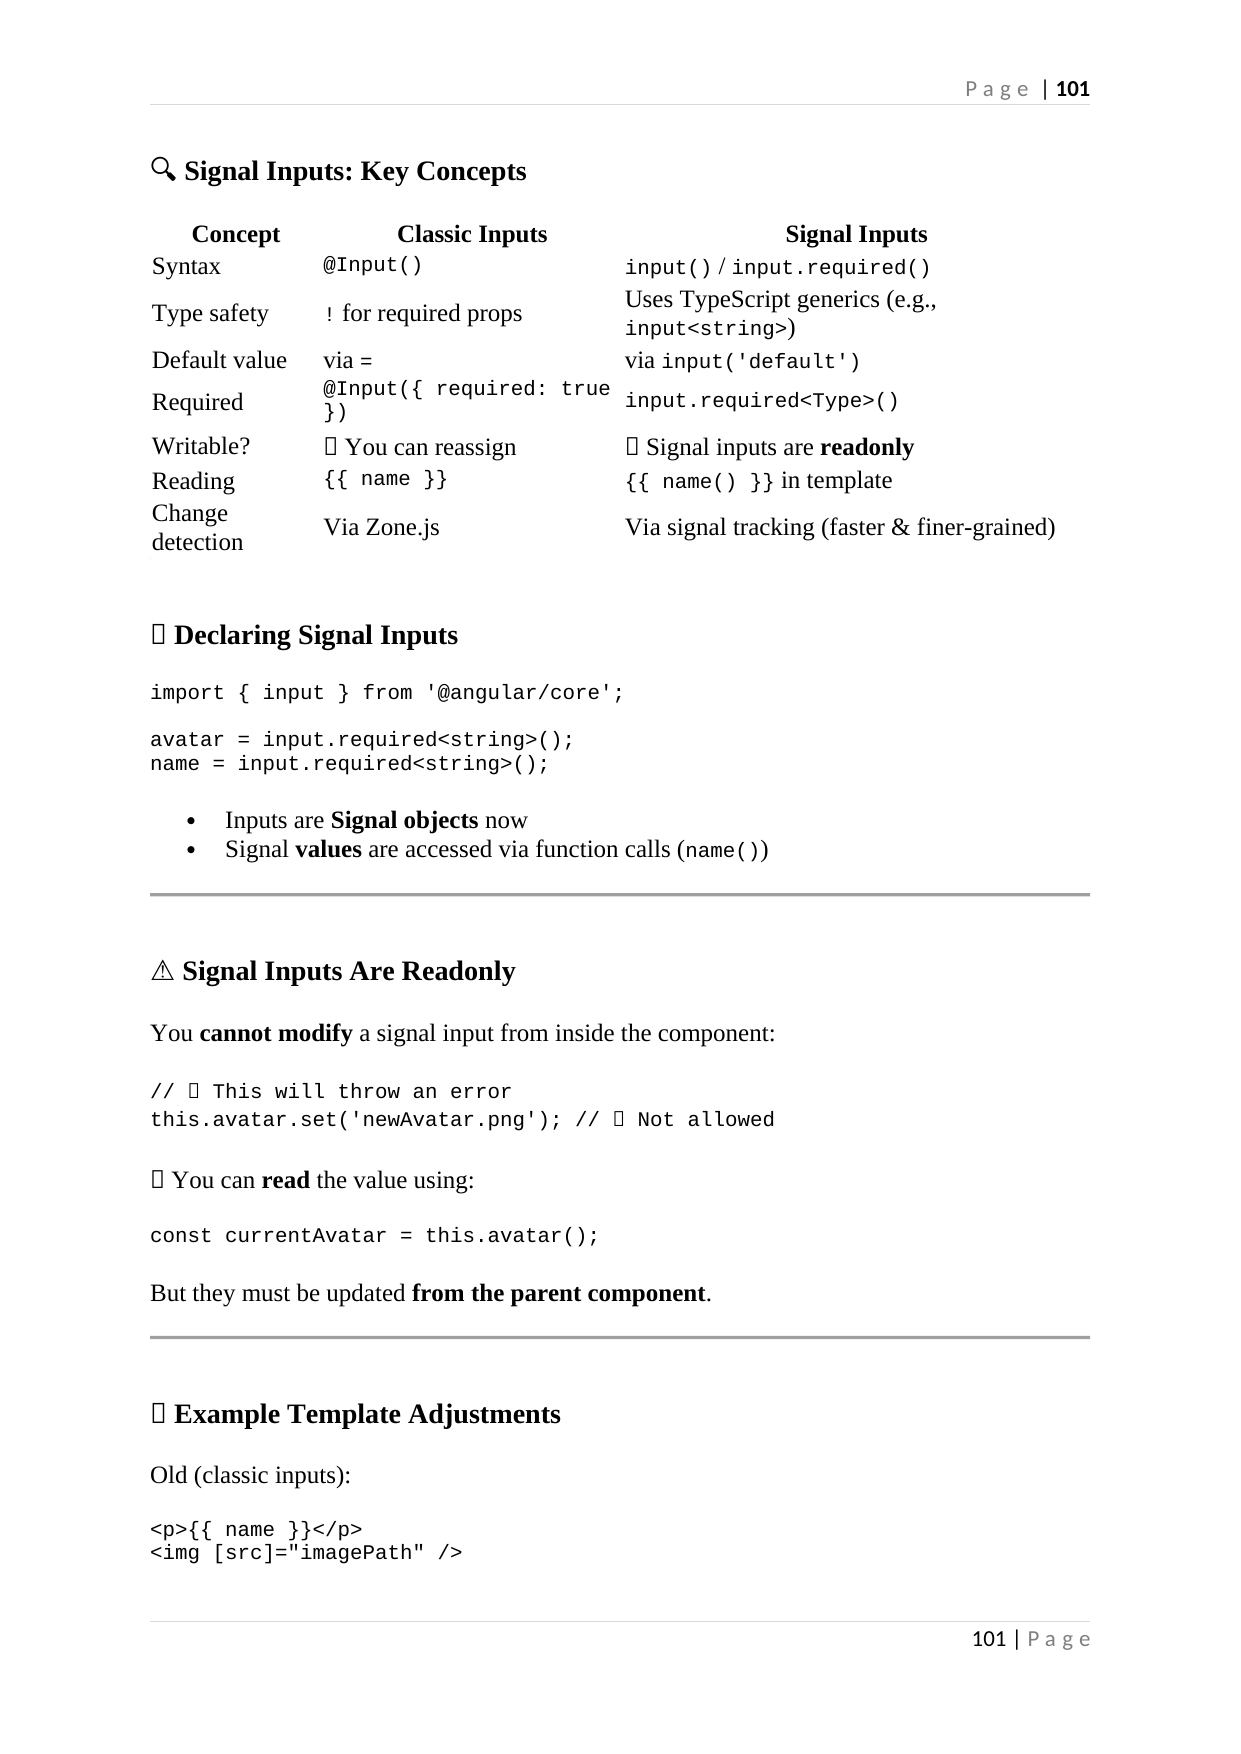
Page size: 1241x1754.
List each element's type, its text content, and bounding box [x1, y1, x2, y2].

table_cell Reading [150, 464, 321, 497]
table_header Signal Inputs [623, 218, 1090, 249]
table_cell input() / input.required() [623, 249, 1090, 282]
table_cell Required [150, 376, 321, 427]
table_cell Via signal tracking (faster & finer-grained) [623, 497, 1090, 557]
text You cannot modify a signal input from inside the component: [150, 1018, 1090, 1047]
table_cell Via Zone.js [321, 497, 623, 557]
table_header Classic Inputs [321, 218, 623, 249]
table_cell Writable? [150, 427, 321, 464]
table_cell ✅ You can reassign [321, 427, 623, 464]
text const currentAvatar = this.avatar(); [150, 1225, 1090, 1249]
text Old (classic inputs): [150, 1461, 1090, 1489]
text ✅ You can read the value using: [150, 1162, 1090, 1196]
table_header Concept [150, 218, 321, 249]
text import { input } from '@angular/core'; [150, 682, 1090, 706]
text ⚠️ Signal Inputs Are Readonly [150, 950, 1090, 989]
table_cell via input('default') [623, 344, 1090, 376]
table_cell via = [321, 344, 623, 376]
list Inputs are Signal objects now [187, 806, 1090, 834]
text 🔍 Signal Inputs: Key Concepts [150, 150, 1090, 188]
table_cell {{ name }} [321, 464, 623, 497]
text this.avatar.set('newAvatar.png'); // ❌ Not allowed [150, 1104, 1090, 1133]
table_cell ❌ Signal inputs are readonly [623, 427, 1090, 464]
table_cell Default value [150, 344, 321, 376]
table_cell Syntax [150, 249, 321, 282]
table_cell input.required<Type>() [623, 376, 1090, 427]
table_cell ! for required props [321, 282, 623, 343]
table_cell Change detection [150, 497, 321, 557]
table_cell Uses TypeScript generics (e.g., input<string>) [623, 282, 1090, 343]
text But they must be updated from the parent component. [150, 1278, 1090, 1307]
text <img [src]="imagePath" /> [150, 1542, 1090, 1566]
table_cell {{ name() }} in template [623, 464, 1090, 497]
text avatar = input.required<string>(); [150, 729, 1090, 753]
text ✅ Declaring Signal Inputs [150, 614, 1090, 653]
list Signal values are accessed via function calls (name()) [187, 834, 1090, 864]
text <p>{{ name }}</p> [150, 1518, 1090, 1542]
table_cell Type safety [150, 282, 321, 343]
text // ❌ This will throw an error [150, 1076, 1090, 1104]
table_cell @Input() [321, 249, 623, 282]
table_cell @Input({ required: true }) [321, 376, 623, 427]
text 📄 Example Template Adjustments [150, 1393, 1090, 1431]
text name = input.required<string>(); [150, 753, 1090, 776]
